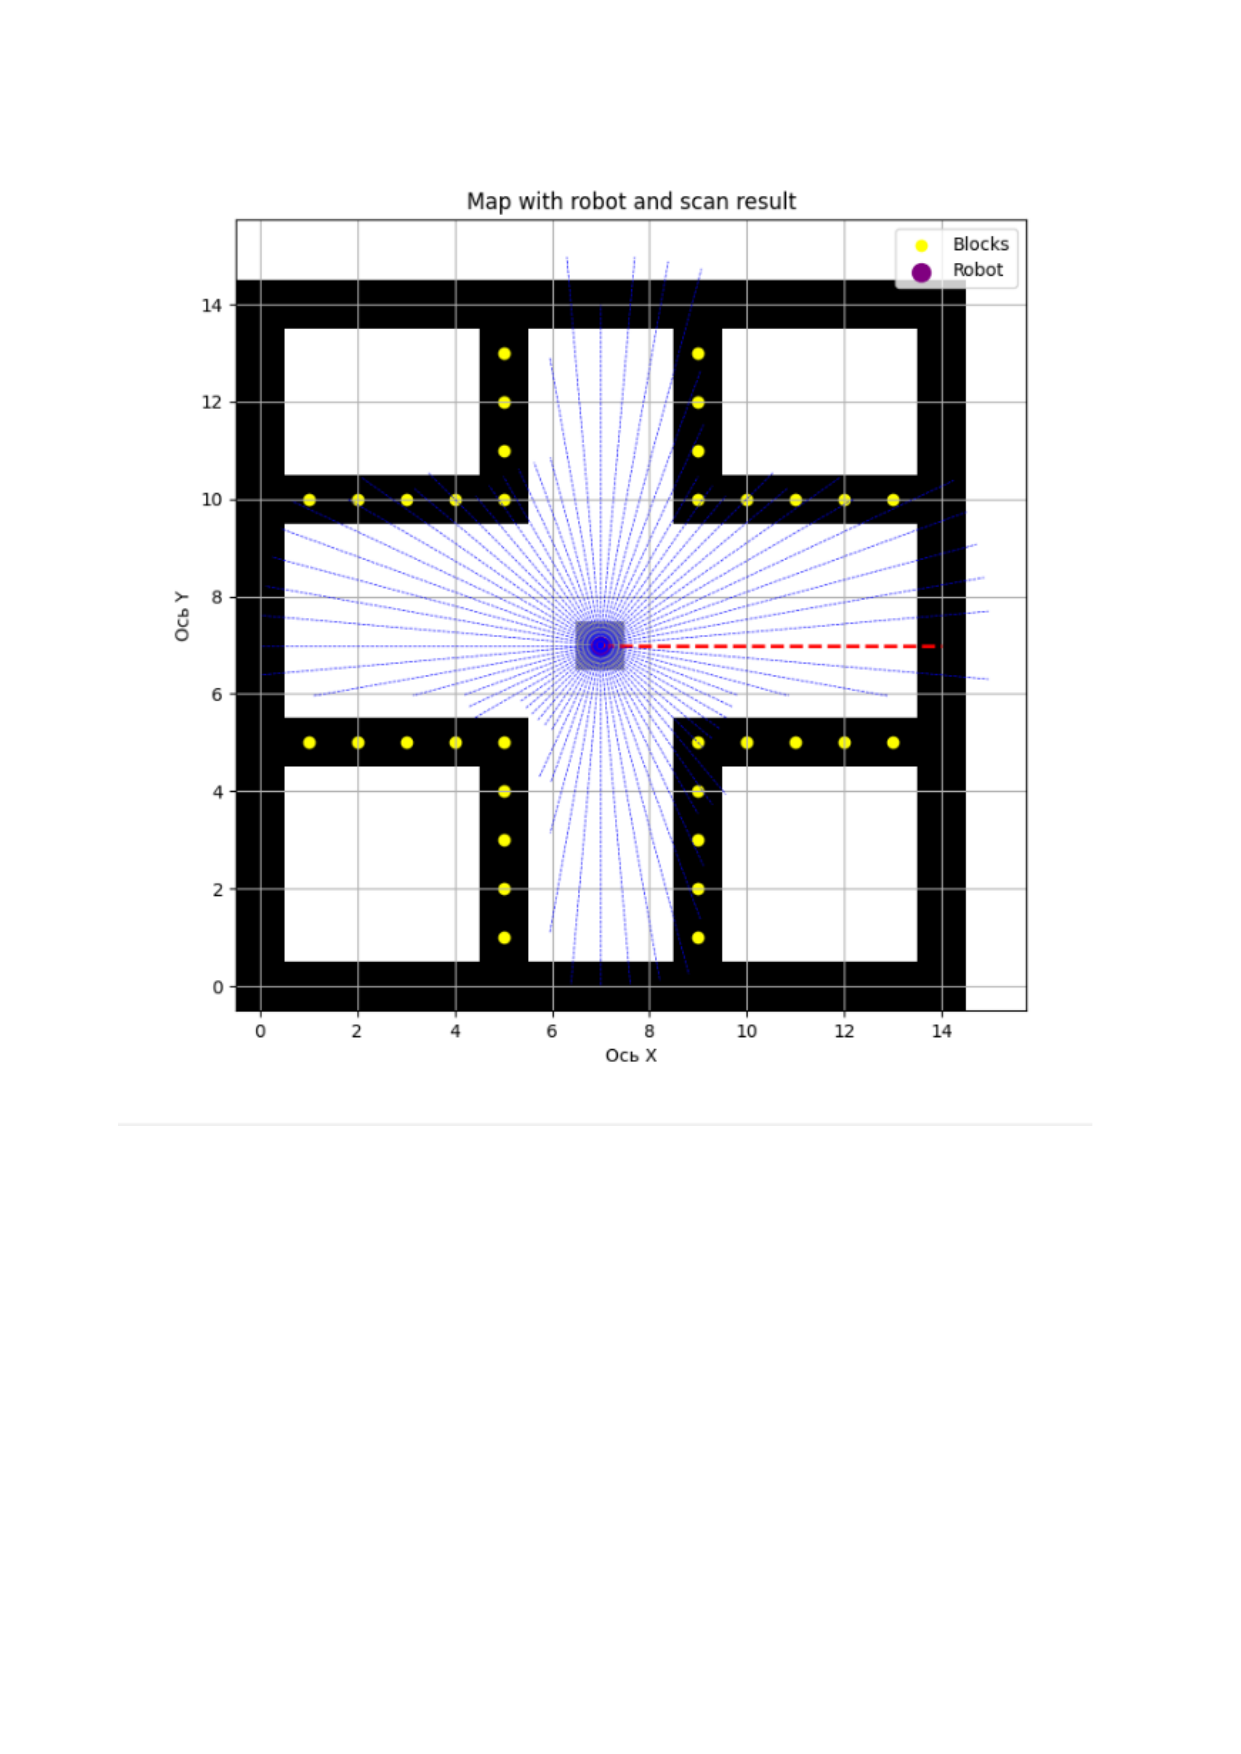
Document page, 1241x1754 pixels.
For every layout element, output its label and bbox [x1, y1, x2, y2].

picture [118, 118, 1093, 1126]
